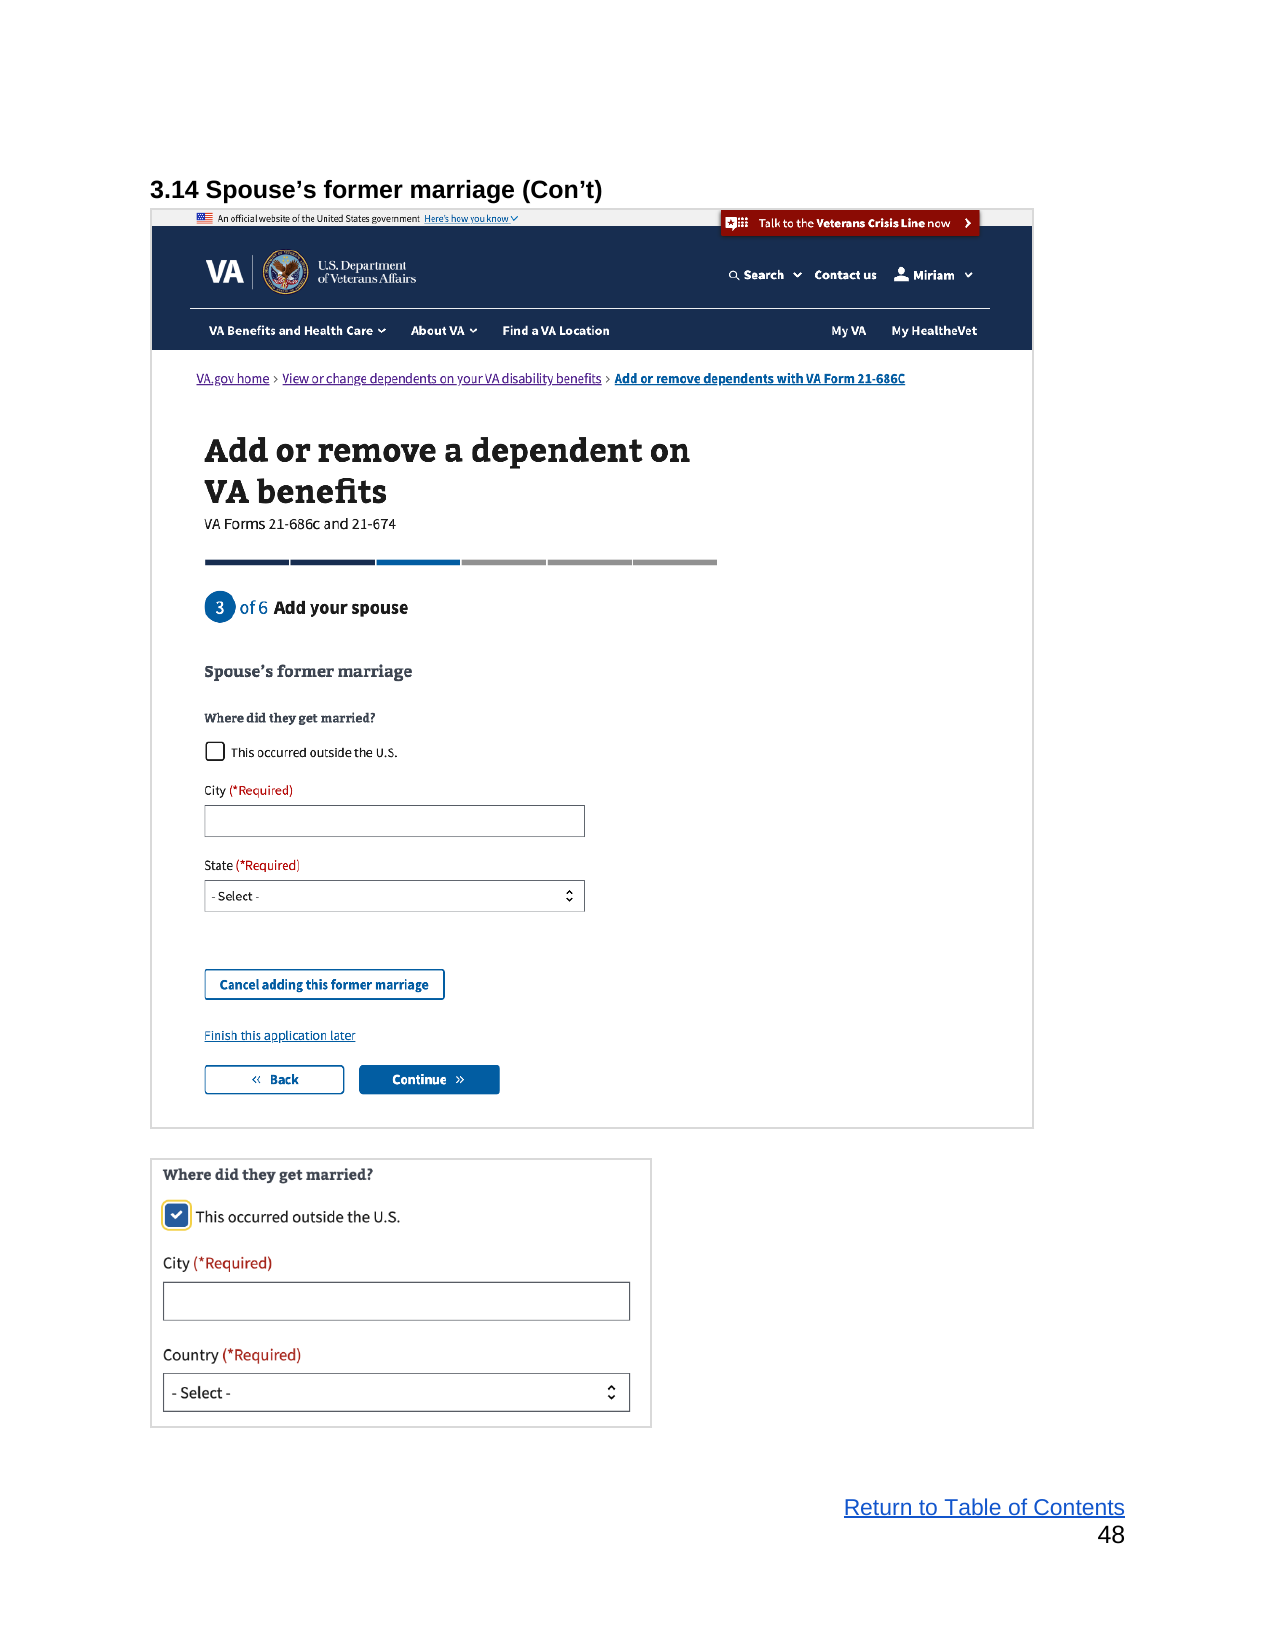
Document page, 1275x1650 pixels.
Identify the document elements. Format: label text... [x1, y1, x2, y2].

subtitle 3.14 Spouse’s former marriage (Con’t) [150, 175, 1125, 204]
picture [152, 1160, 650, 1426]
picture [152, 210, 1032, 1127]
